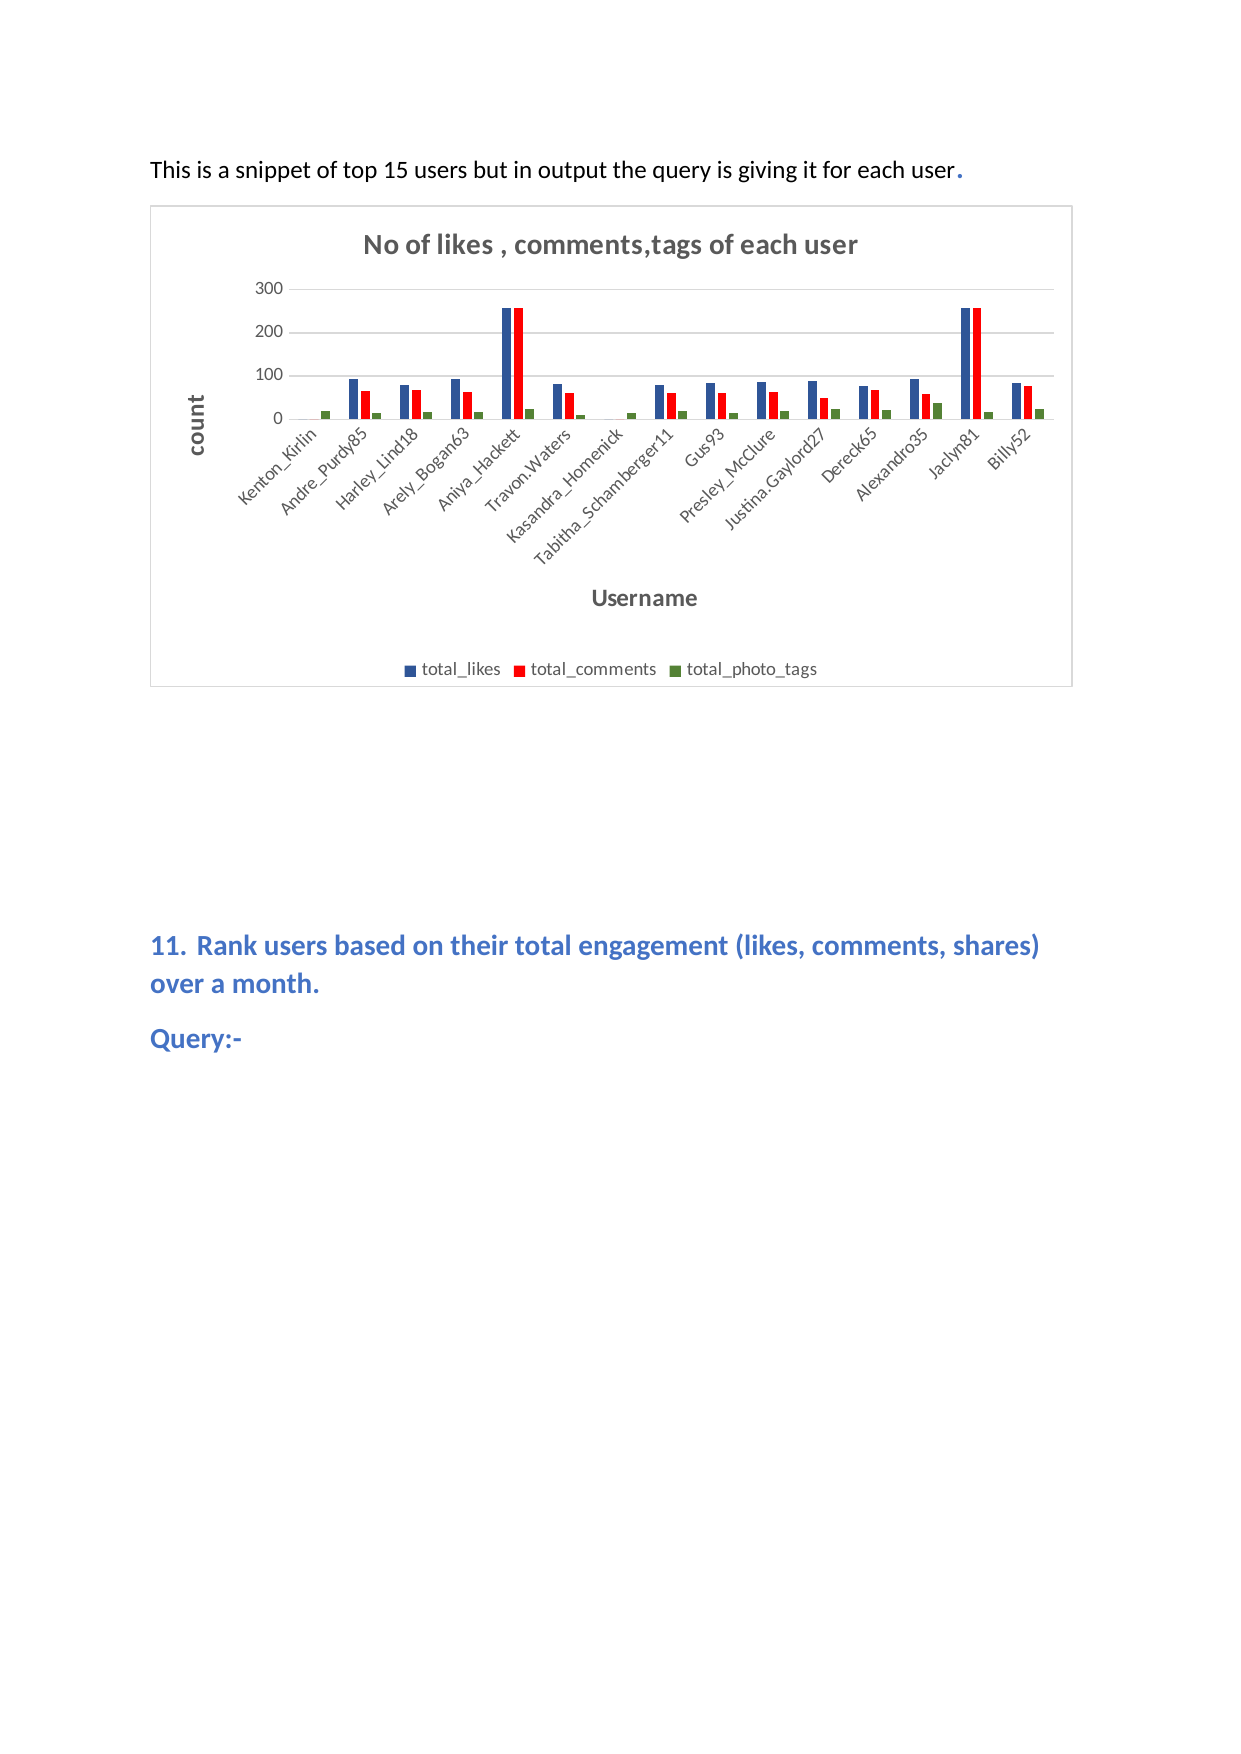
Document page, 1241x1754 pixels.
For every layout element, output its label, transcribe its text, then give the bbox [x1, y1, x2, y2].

text 11. Rank users based on their total engagement (likes, comments, shares) over a month. [150, 927, 1090, 1001]
text This is a snippet of top 15 users but in output the query is giving it for each user. [150, 150, 1090, 186]
text Query:- [150, 1020, 1090, 1056]
